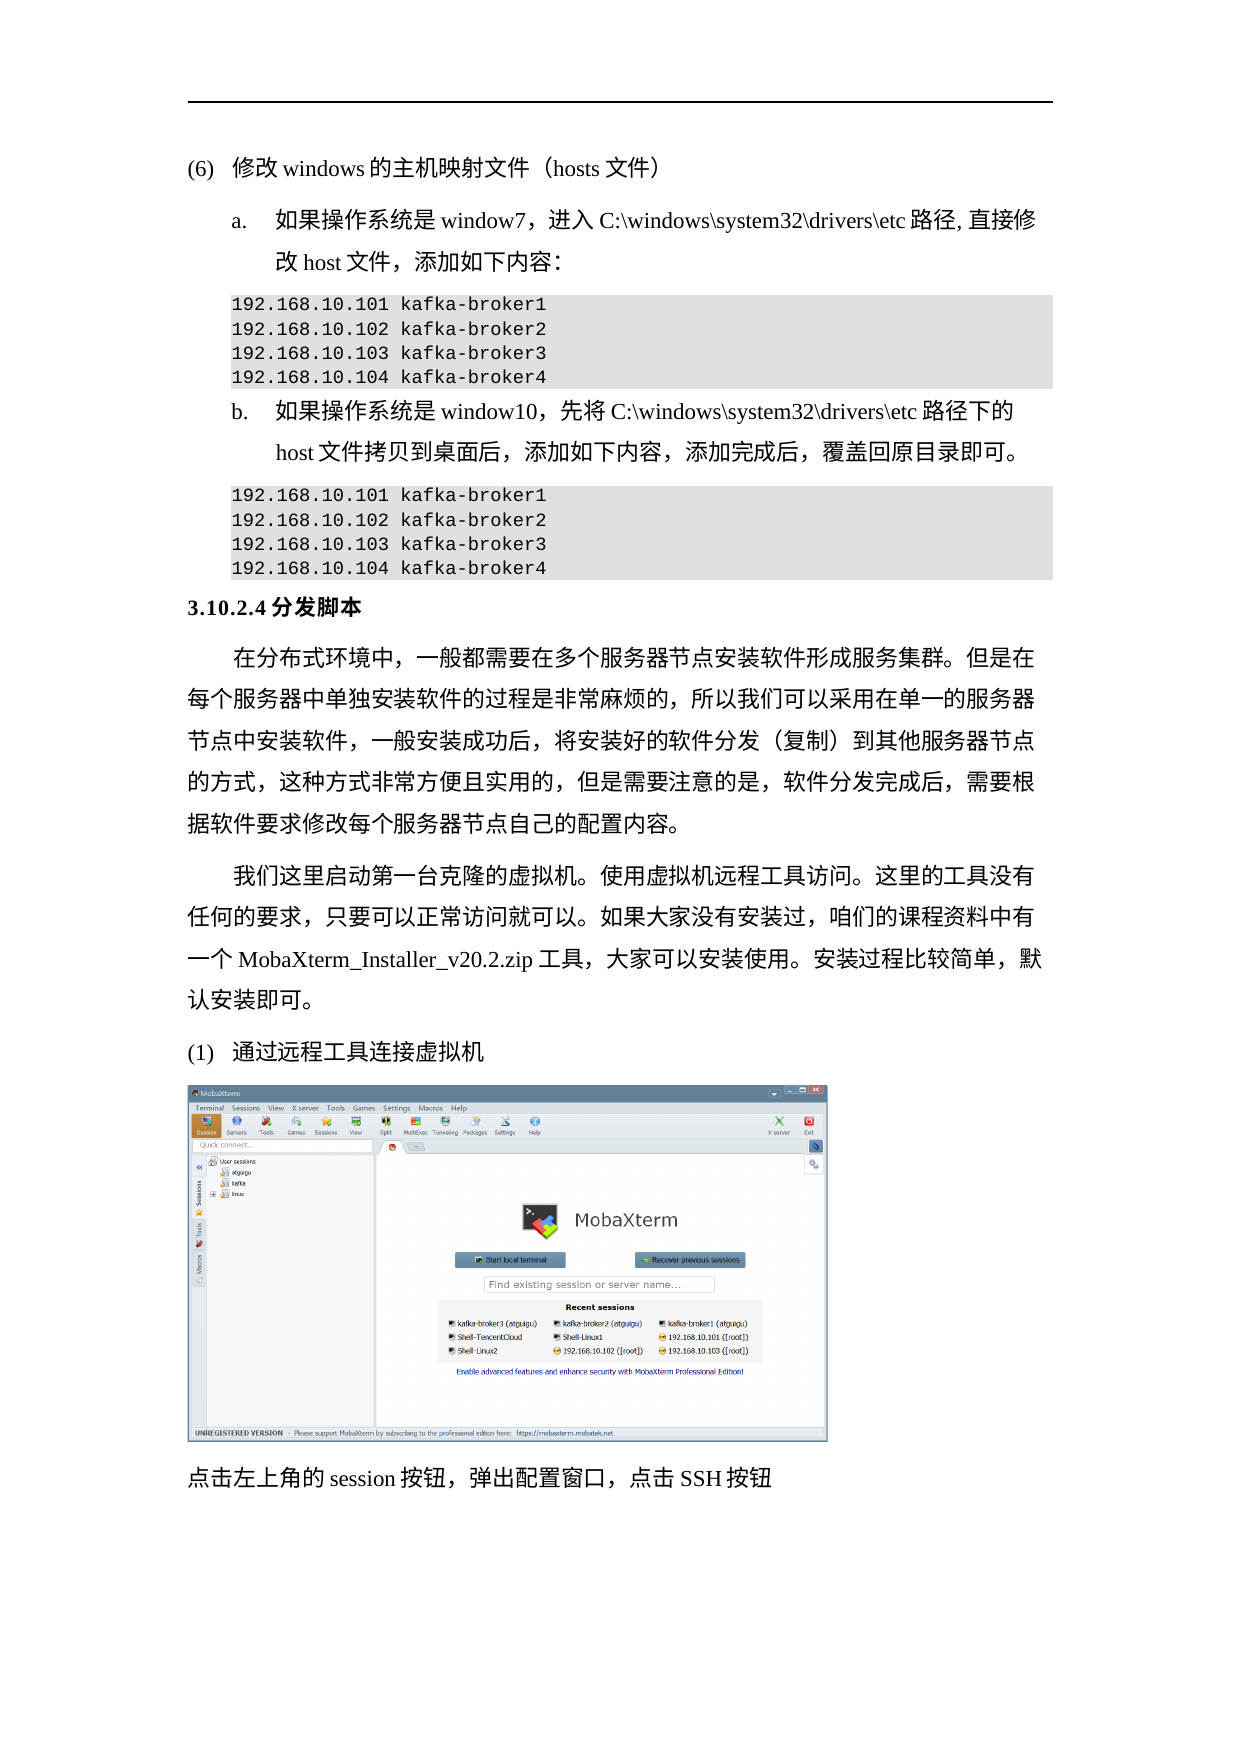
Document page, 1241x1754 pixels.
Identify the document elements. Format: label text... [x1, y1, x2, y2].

text 点击左上角的session按钮，弹出配置窗口，点击SSH按钮 [187, 1459, 1053, 1493]
text 192.168.10.101 kafka-broker1 [231, 486, 1053, 507]
text 我们这里启动第一台克隆的虚拟机。使用虚拟机远程工具访问。这里的工具没有任何的要求，只要可以正常访问就可以。如果大家没有安装过，咱们的课程资料中有一个MobaXterm_Installer_v20.2.zip工具，大家可以安装使用。安装过程比较简单，默认安装即可。 [187, 857, 1053, 1015]
text 192.168.10.102 kafka-broker2 [231, 319, 1053, 341]
list 如果操作系统是window10，先将C:\windows\system32\drivers\etc路径下的host文件拷贝到桌面后，添加如下内容，添加完成后，覆盖回原目录即可。 [231, 393, 1053, 467]
text 192.168.10.104 kafka-broker4 [231, 368, 1053, 389]
list 通过远程工具连接虚拟机 [187, 1034, 1053, 1067]
text 192.168.10.102 kafka-broker2 [231, 510, 1053, 532]
text 在分布式环境中，一般都需要在多个服务器节点安装软件形成服务集群。但是在每个服务器中单独安装软件的过程是非常麻烦的，所以我们可以采用在单一的服务器节点中安装软件，一般安装成功后，将安装好的软件分发（复制）到其他服务器节点的方式，这种方式非常方便且实用的，但是需要注意的是，软件分发完成后，需要根据软件要求修改每个服务器节点自己的配置内容。 [187, 640, 1053, 839]
text 192.168.10.101 kafka-broker1 [231, 295, 1053, 316]
text 192.168.10.103 kafka-broker3 [231, 344, 1053, 365]
list 修改windows的主机映射文件（hosts文件） [187, 150, 1053, 183]
text 192.168.10.104 kafka-broker4 [231, 559, 1053, 580]
list 如果操作系统是window7，进入C:\windows\system32\drivers\etc路径, 直接修改host文件，添加如下内容： [231, 202, 1053, 277]
subtitle 3.10.2.4分发脚本 [187, 590, 1053, 621]
picture [187, 1085, 828, 1442]
text 192.168.10.103 kafka-broker3 [231, 535, 1053, 556]
